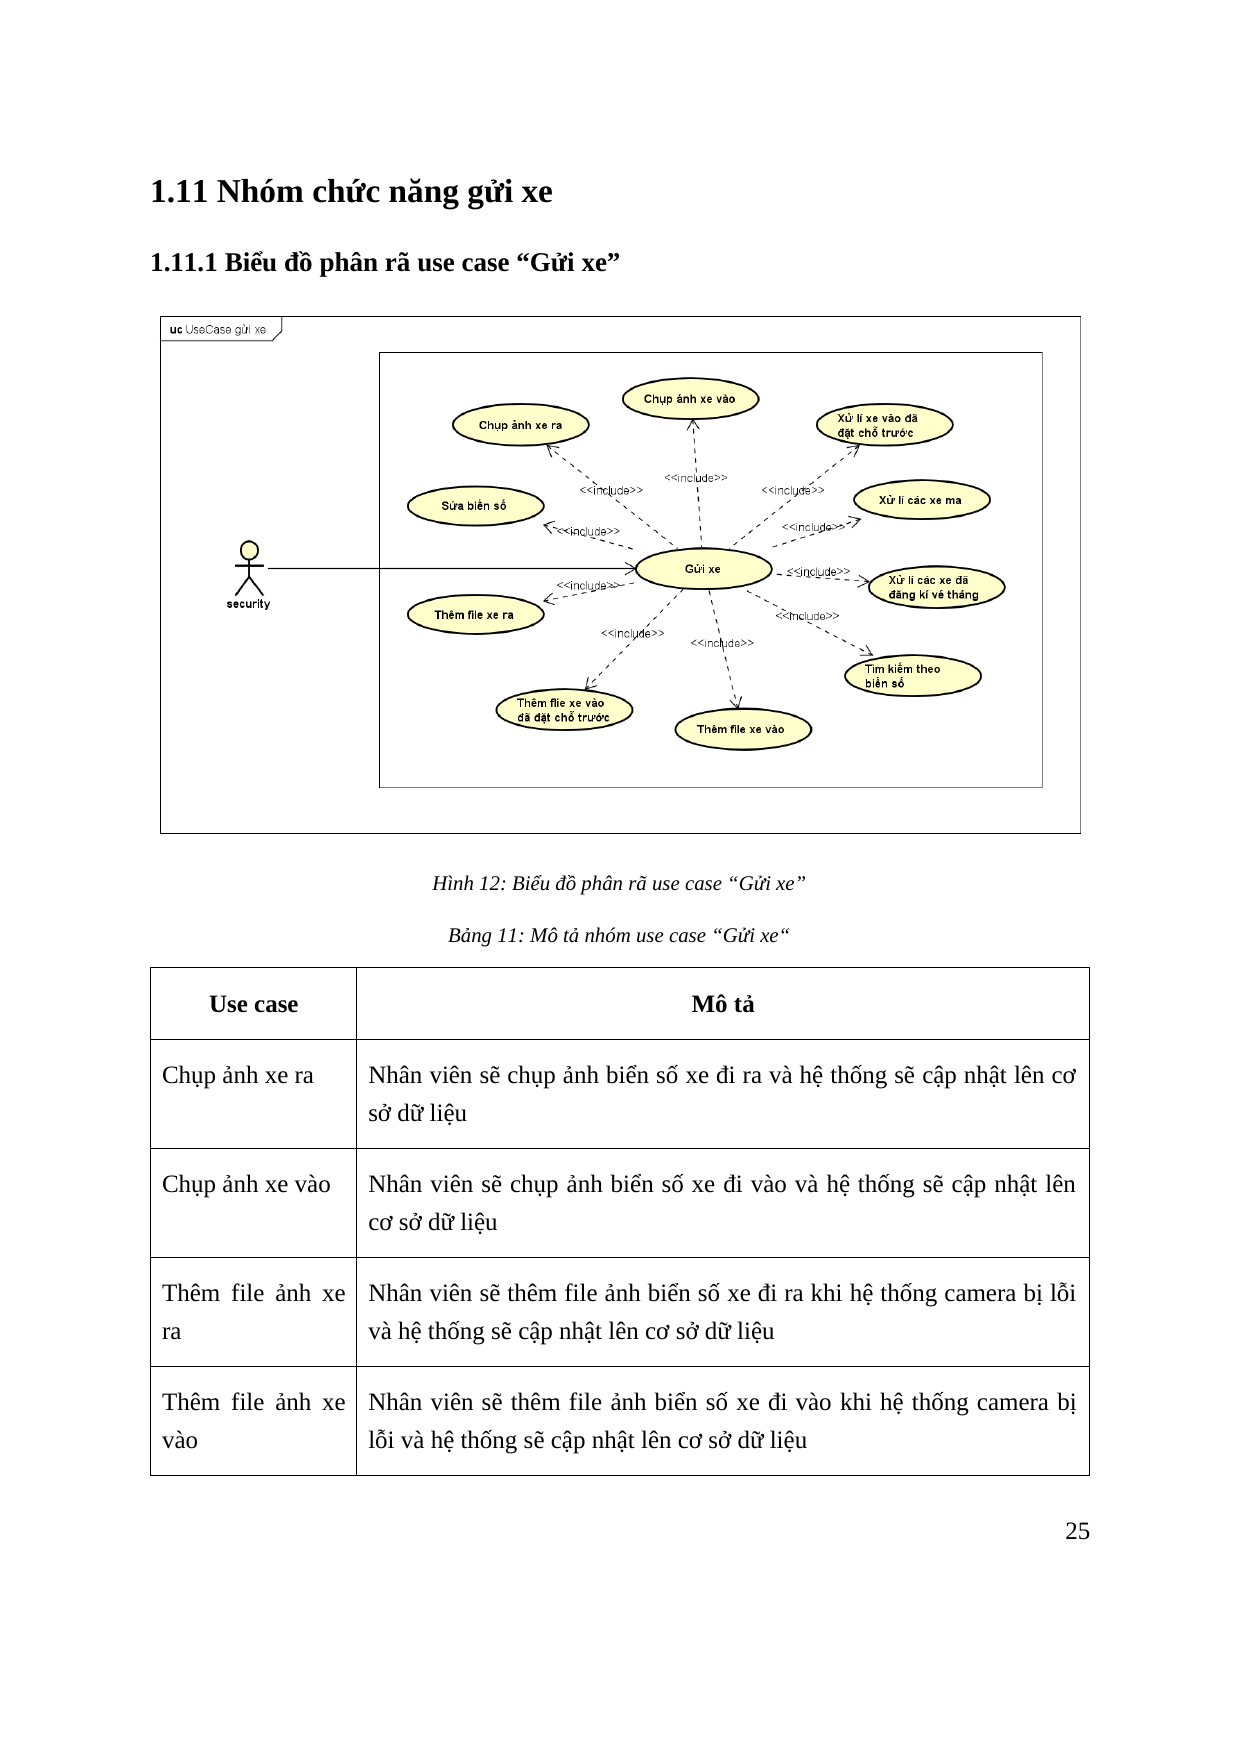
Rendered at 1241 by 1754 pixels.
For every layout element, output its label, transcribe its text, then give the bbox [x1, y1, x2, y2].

table_cell Thêm file ảnh xe vào [151, 1367, 356, 1474]
table_cell Thêm file ảnh xe ra [151, 1258, 356, 1366]
table_cell Chụp ảnh xe vào [151, 1149, 356, 1257]
table_cell Chụp ảnh xe ra [151, 1040, 356, 1148]
table_cell Nhân viên sẽ thêm file ảnh biển số xe đi vào khi hệ thống camera bị lỗi và hệ thống sẽ cập nhật lên cơ sở dữ liệu [357, 1367, 1089, 1474]
subtitle Biểu đồ phân rã use case “Gửi xe” [150, 246, 1090, 277]
subtitle Nhóm chức năng gửi xe [150, 171, 1090, 209]
picture [150, 306, 1090, 842]
table_cell Nhân viên sẽ thêm file ảnh biển số xe đi ra khi hệ thống camera bị lỗi và hệ thống sẽ cập nhật lên cơ sở dữ liệu [357, 1258, 1089, 1366]
text Bảng 11: Mô tả nhóm use case “Gửi xe“ [150, 923, 1090, 947]
table_cell Nhân viên sẽ chụp ảnh biển số xe đi ra và hệ thống sẽ cập nhật lên cơ sở dữ liệu [357, 1040, 1089, 1148]
text Hình 12: Biểu đồ phân rã use case “Gửi xe” [150, 871, 1090, 895]
table_header Mô tả [357, 968, 1089, 1039]
table_header Use case [151, 968, 356, 1039]
table_cell Nhân viên sẽ chụp ảnh biển số xe đi vào và hệ thống sẽ cập nhật lên cơ sở dữ liệu [357, 1149, 1089, 1257]
